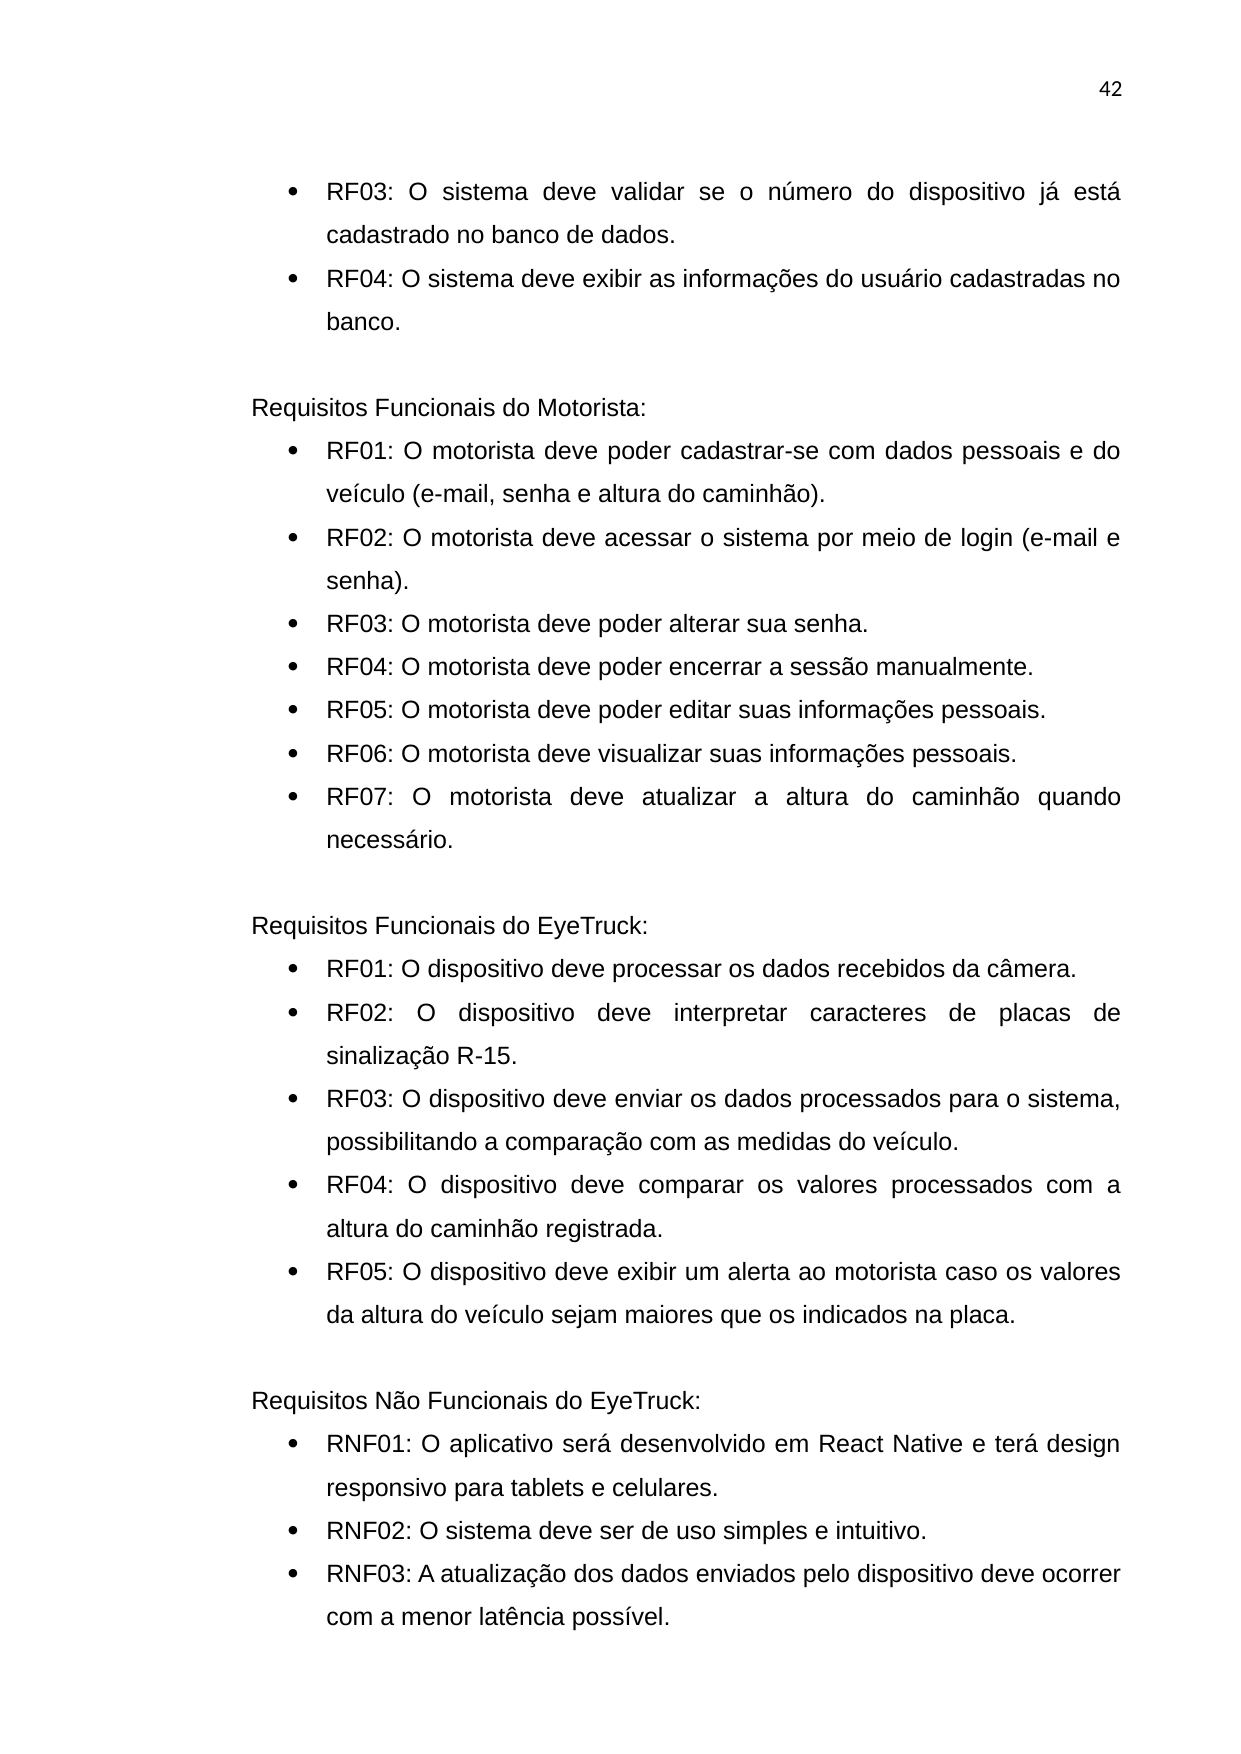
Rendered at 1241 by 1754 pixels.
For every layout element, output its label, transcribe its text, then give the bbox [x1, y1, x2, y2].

text Requisitos Funcionais do EyeTruck: [177, 911, 1122, 940]
list RF05: O dispositivo deve exibir um alerta ao motorista caso os valores da altura do veículo sejam maiores que os indicados na placa. [288, 1257, 1122, 1329]
list RNF01: O aplicativo será desenvolvido em React Native e terá design responsivo para tablets e celulares. [288, 1429, 1122, 1501]
list RF03: O dispositivo deve enviar os dados processados para o sistema, possibilitando a comparação com as medidas do veículo. [288, 1084, 1122, 1156]
list RF04: O motorista deve poder encerrar a sessão manualmente. [288, 652, 1122, 681]
list RF07: O motorista deve atualizar a altura do caminhão quando necessário. [288, 782, 1122, 854]
list RF04: O dispositivo deve comparar os valores processados com a altura do caminhão registrada. [288, 1170, 1122, 1242]
list RF02: O motorista deve acessar o sistema por meio de login (e-mail e senha). [288, 522, 1122, 594]
list RF02: O dispositivo deve interpretar caracteres de placas de sinalização R-15. [288, 998, 1122, 1069]
list RF04: O sistema deve exibir as informações do usuário cadastradas no banco. [288, 263, 1122, 336]
list RF01: O motorista deve poder cadastrar-se com dados pessoais e do veículo (e-mail, senha e altura do caminhão). [288, 436, 1122, 508]
list RF06: O motorista deve visualizar suas informações pessoais. [288, 738, 1122, 767]
list RF01: O dispositivo deve processar os dados recebidos da câmera. [288, 954, 1122, 983]
text Requisitos Não Funcionais do EyeTruck: [177, 1386, 1122, 1415]
list RNF02: O sistema deve ser de uso simples e intuitivo. [288, 1516, 1122, 1544]
list RF05: O motorista deve poder editar suas informações pessoais. [288, 695, 1122, 724]
list RNF03: A atualização dos dados enviados pelo dispositivo deve ocorrer com a menor latência possível. [288, 1559, 1122, 1631]
list RF03: O motorista deve poder alterar sua senha. [288, 609, 1122, 638]
text Requisitos Funcionais do Motorista: [177, 393, 1122, 422]
list RF03: O sistema deve validar se o número do dispositivo já está cadastrado no banco de dados. [288, 177, 1122, 249]
